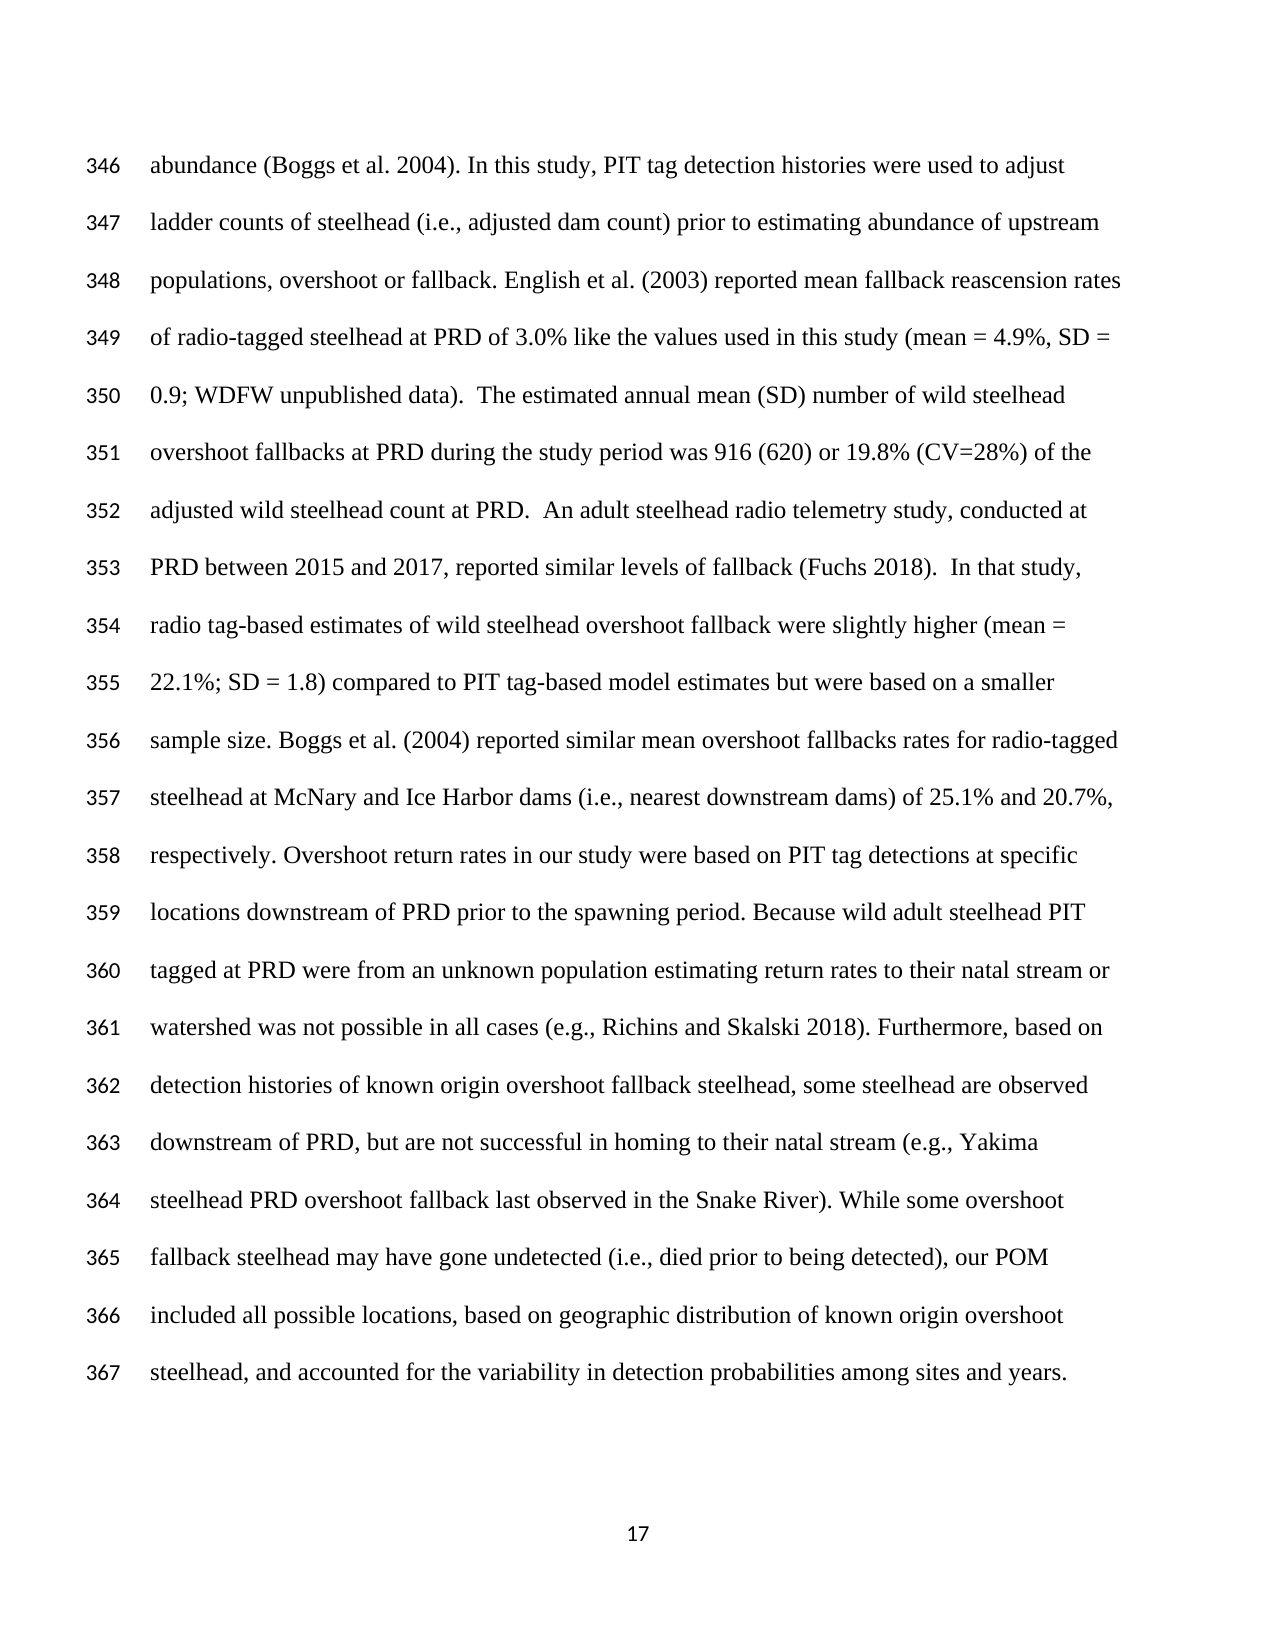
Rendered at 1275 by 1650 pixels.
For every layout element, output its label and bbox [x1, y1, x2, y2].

text [150, 150, 1125, 1386]
